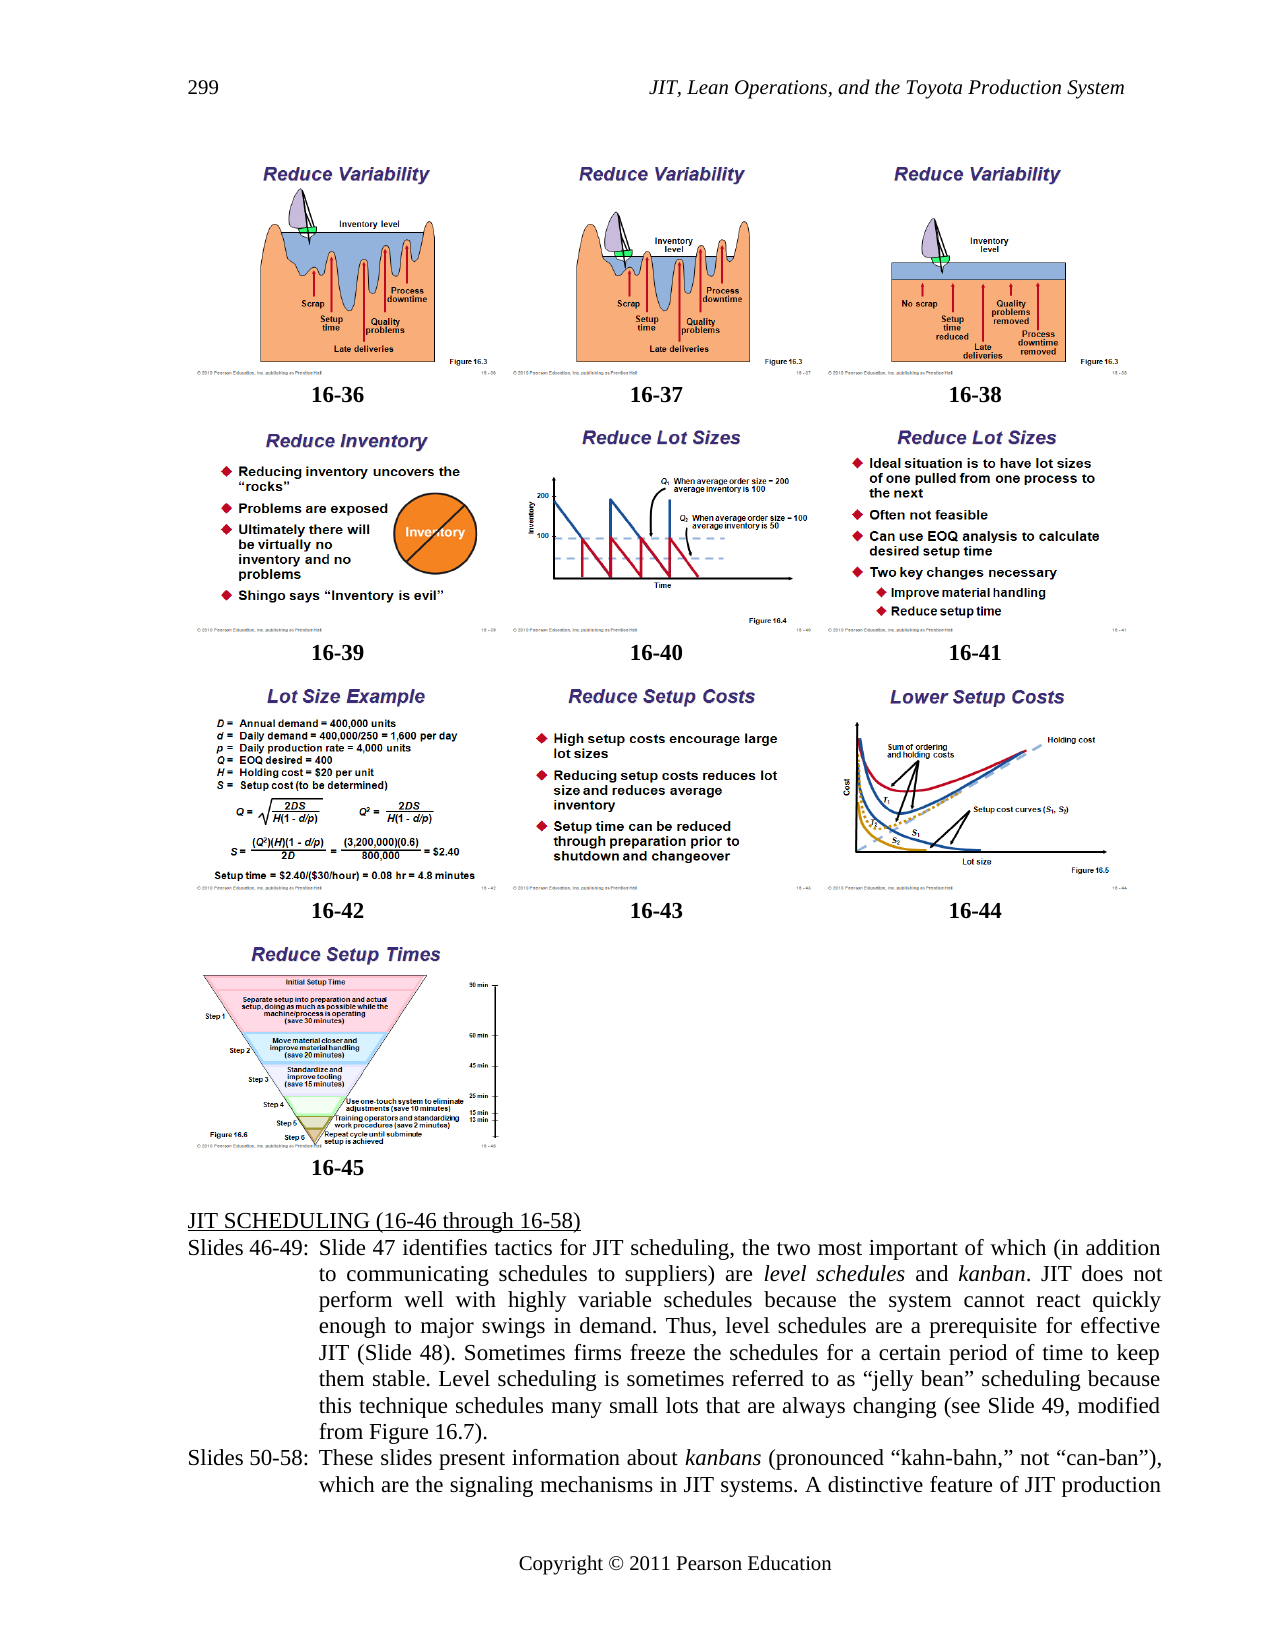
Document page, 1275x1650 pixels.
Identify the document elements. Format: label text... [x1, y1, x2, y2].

text 16-39 16-40 16-41 [187, 639, 1162, 665]
picture [187, 665, 1135, 897]
picture [187, 407, 1135, 639]
text 16-42 16-43 16-44 [187, 897, 1162, 923]
text 16-45 [187, 1154, 1162, 1181]
text Slides 46-49: Slide 47 identifies tactics for JIT scheduling, the two most important of which (in addition to communicating schedules to suppliers) are level schedules and kanban. JIT does not perform well with highly variable schedules because the system cannot react quickly enough to major swings in demand. Thus, level schedules are a prerequisite for effective JIT (Slide 48). Sometimes firms freeze the schedules for a certain period of time to keep them stable. Level scheduling is sometimes referred to as “jelly bean” scheduling because this technique schedules many small lots that are always changing (see Slide 49, modified from Figure 16.7). [187, 1233, 1162, 1444]
text JIT SCHEDULING (16-46 through 16-58) [187, 1207, 1162, 1233]
picture [187, 149, 1135, 382]
text 16-36 16-37 16-38 [187, 381, 1162, 408]
picture [187, 923, 504, 1155]
